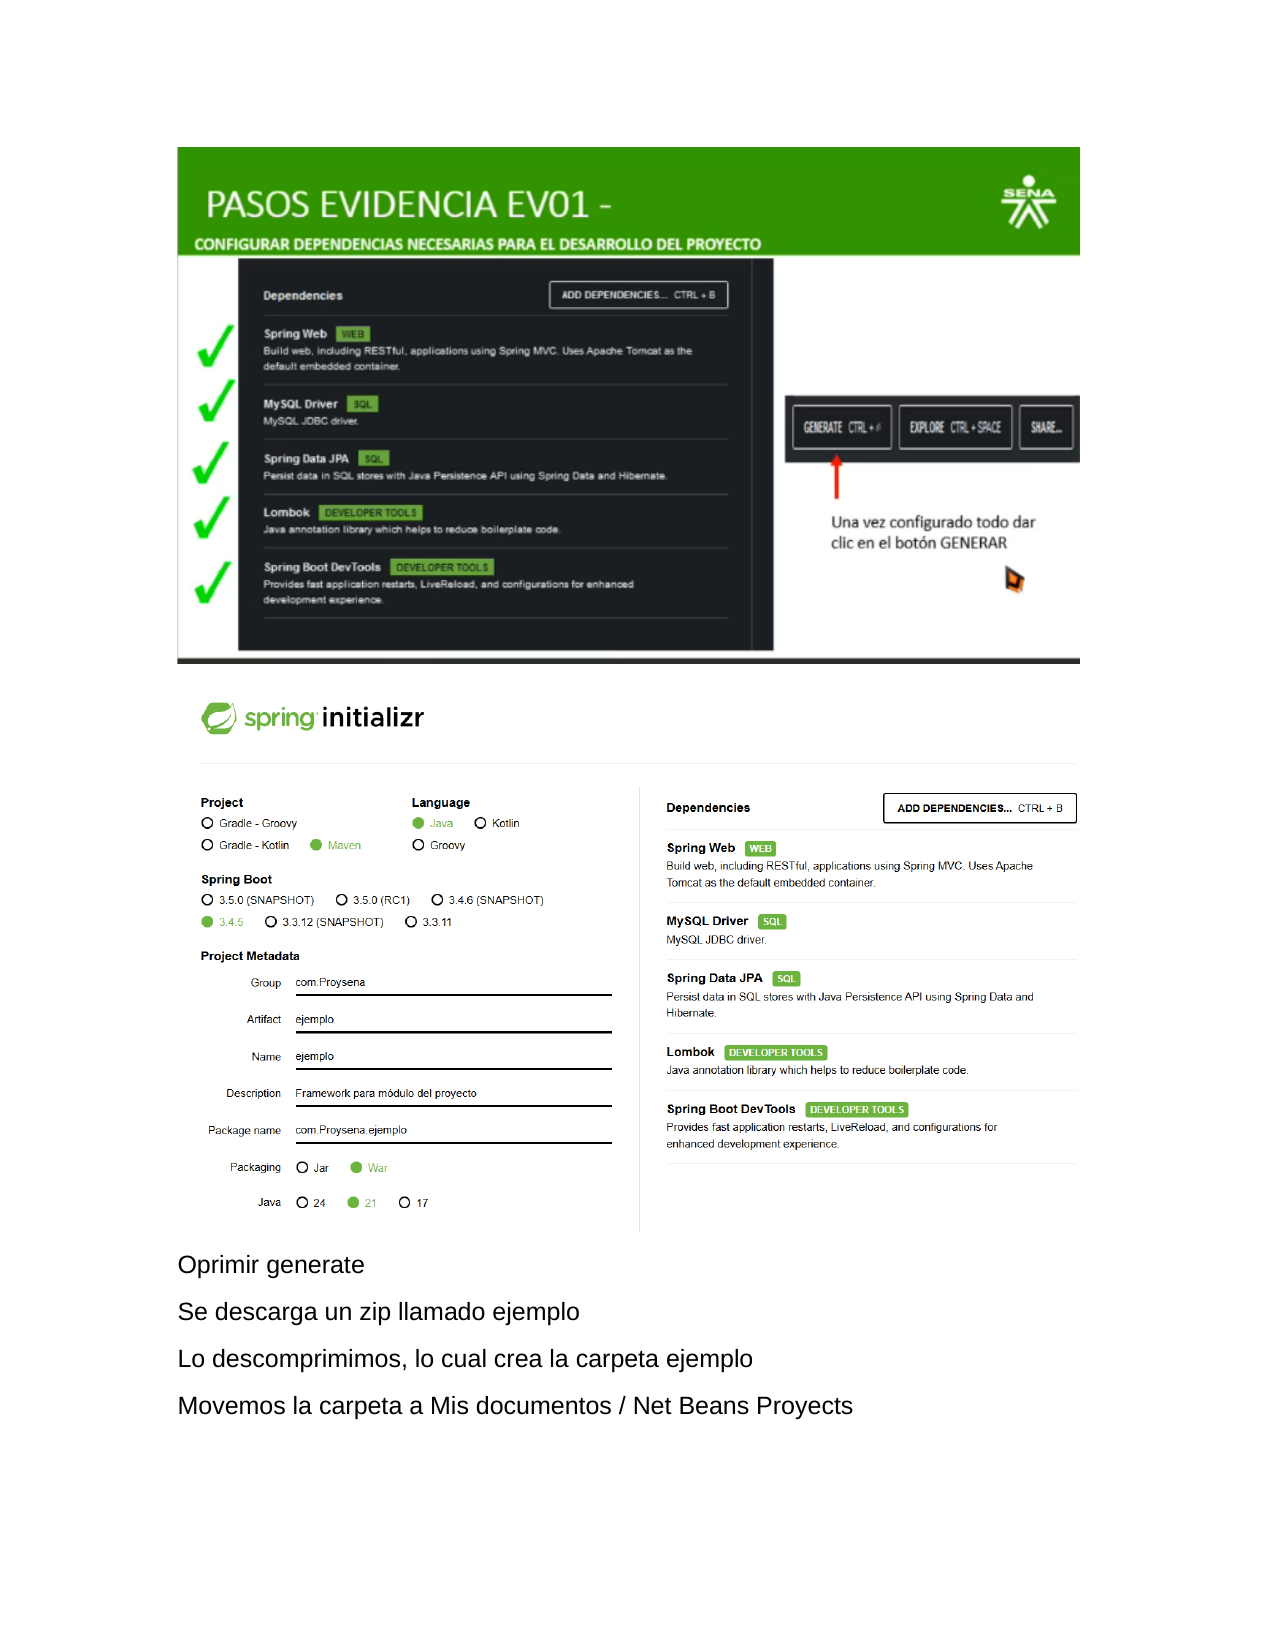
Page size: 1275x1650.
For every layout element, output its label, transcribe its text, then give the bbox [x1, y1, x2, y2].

picture [177, 147, 1080, 664]
picture [177, 682, 1098, 1232]
text Se descarga un zip llamado ejemplo [177, 1297, 1098, 1325]
text Movemos la carpeta a Mis documentos / Net Beans Proyects [177, 1391, 1098, 1419]
text Oprimir generate [177, 1249, 1098, 1278]
text Lo descomprimimos, lo cual crea la carpeta ejemplo [177, 1344, 1098, 1372]
